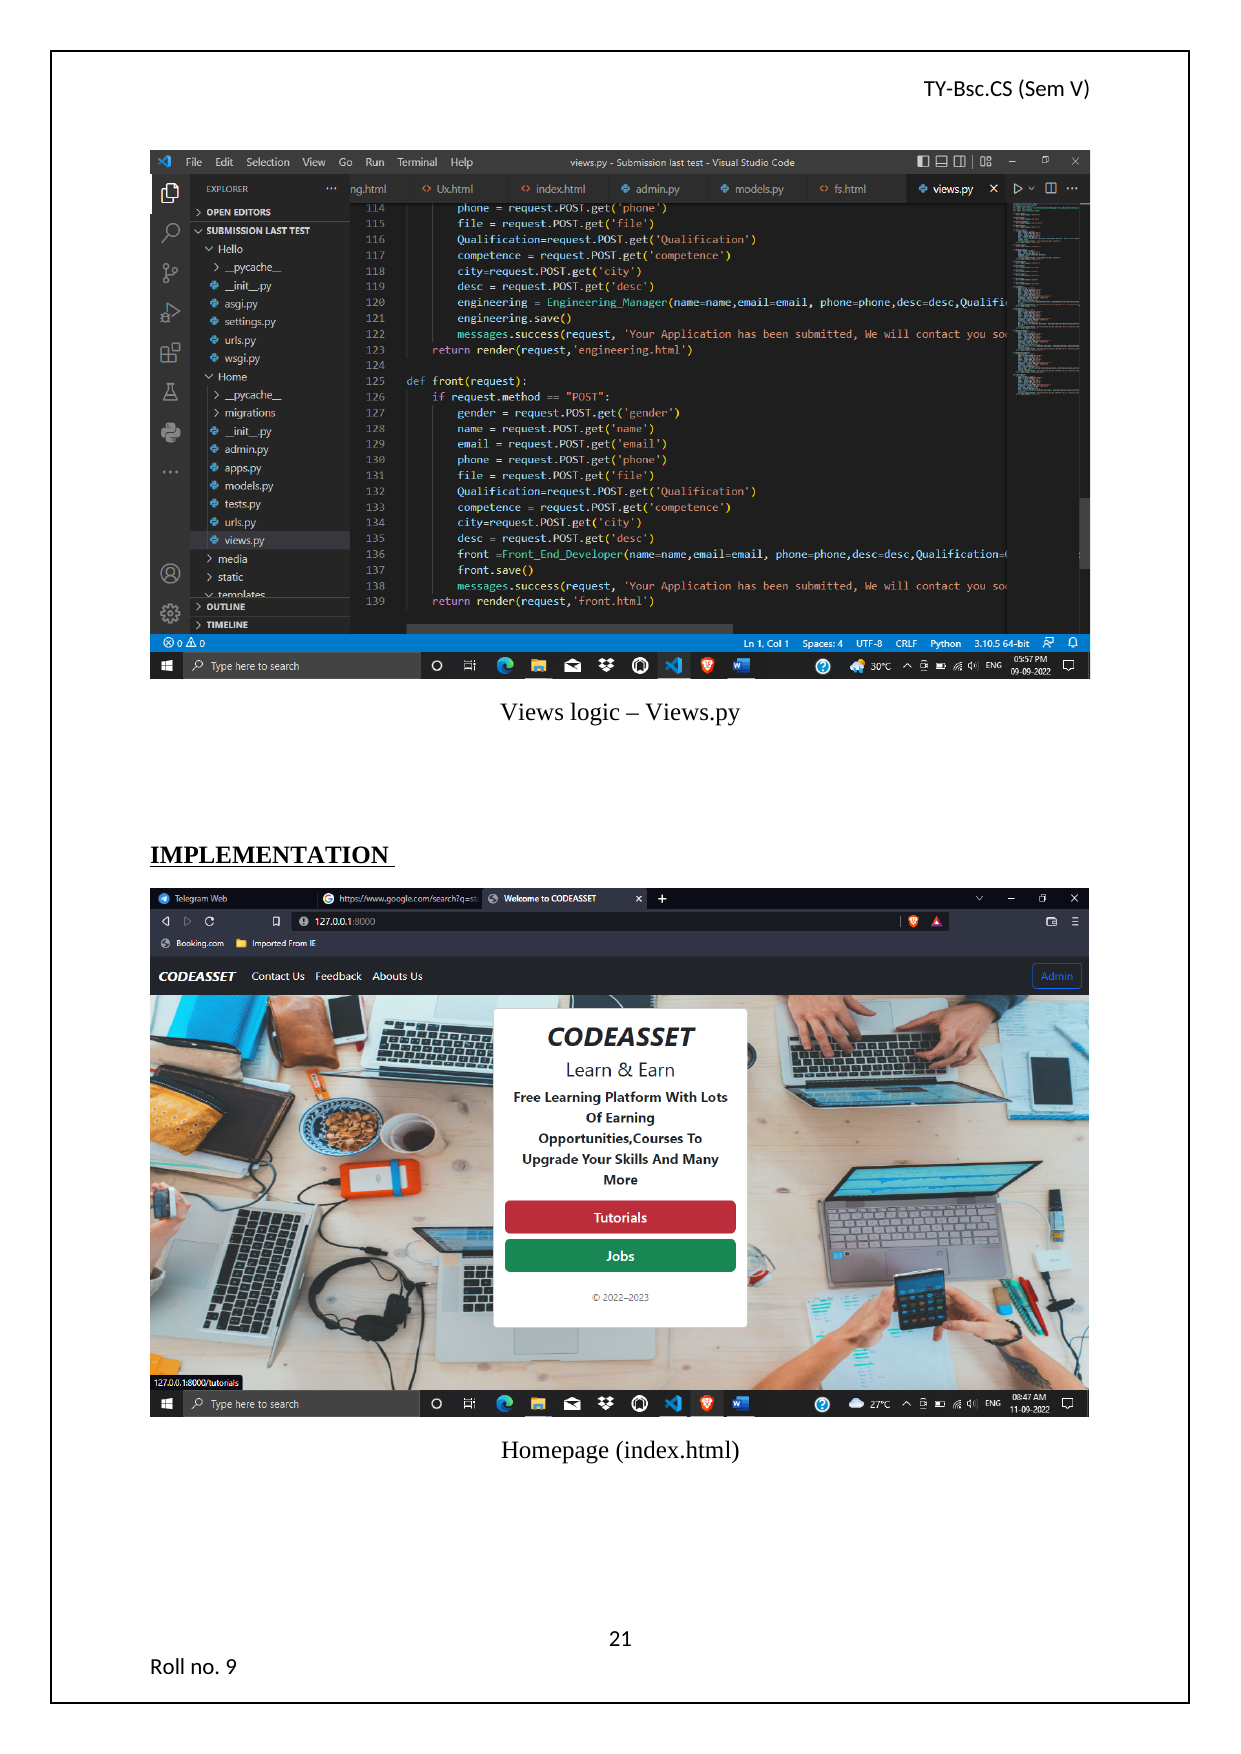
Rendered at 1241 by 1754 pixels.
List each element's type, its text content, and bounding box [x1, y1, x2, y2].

text Homepage (index.html) [150, 1435, 1090, 1464]
picture [150, 150, 1091, 679]
picture [150, 888, 1089, 1417]
text Views logic – Views.py [150, 697, 1090, 726]
text IMPLEMENTATION [150, 841, 1090, 869]
